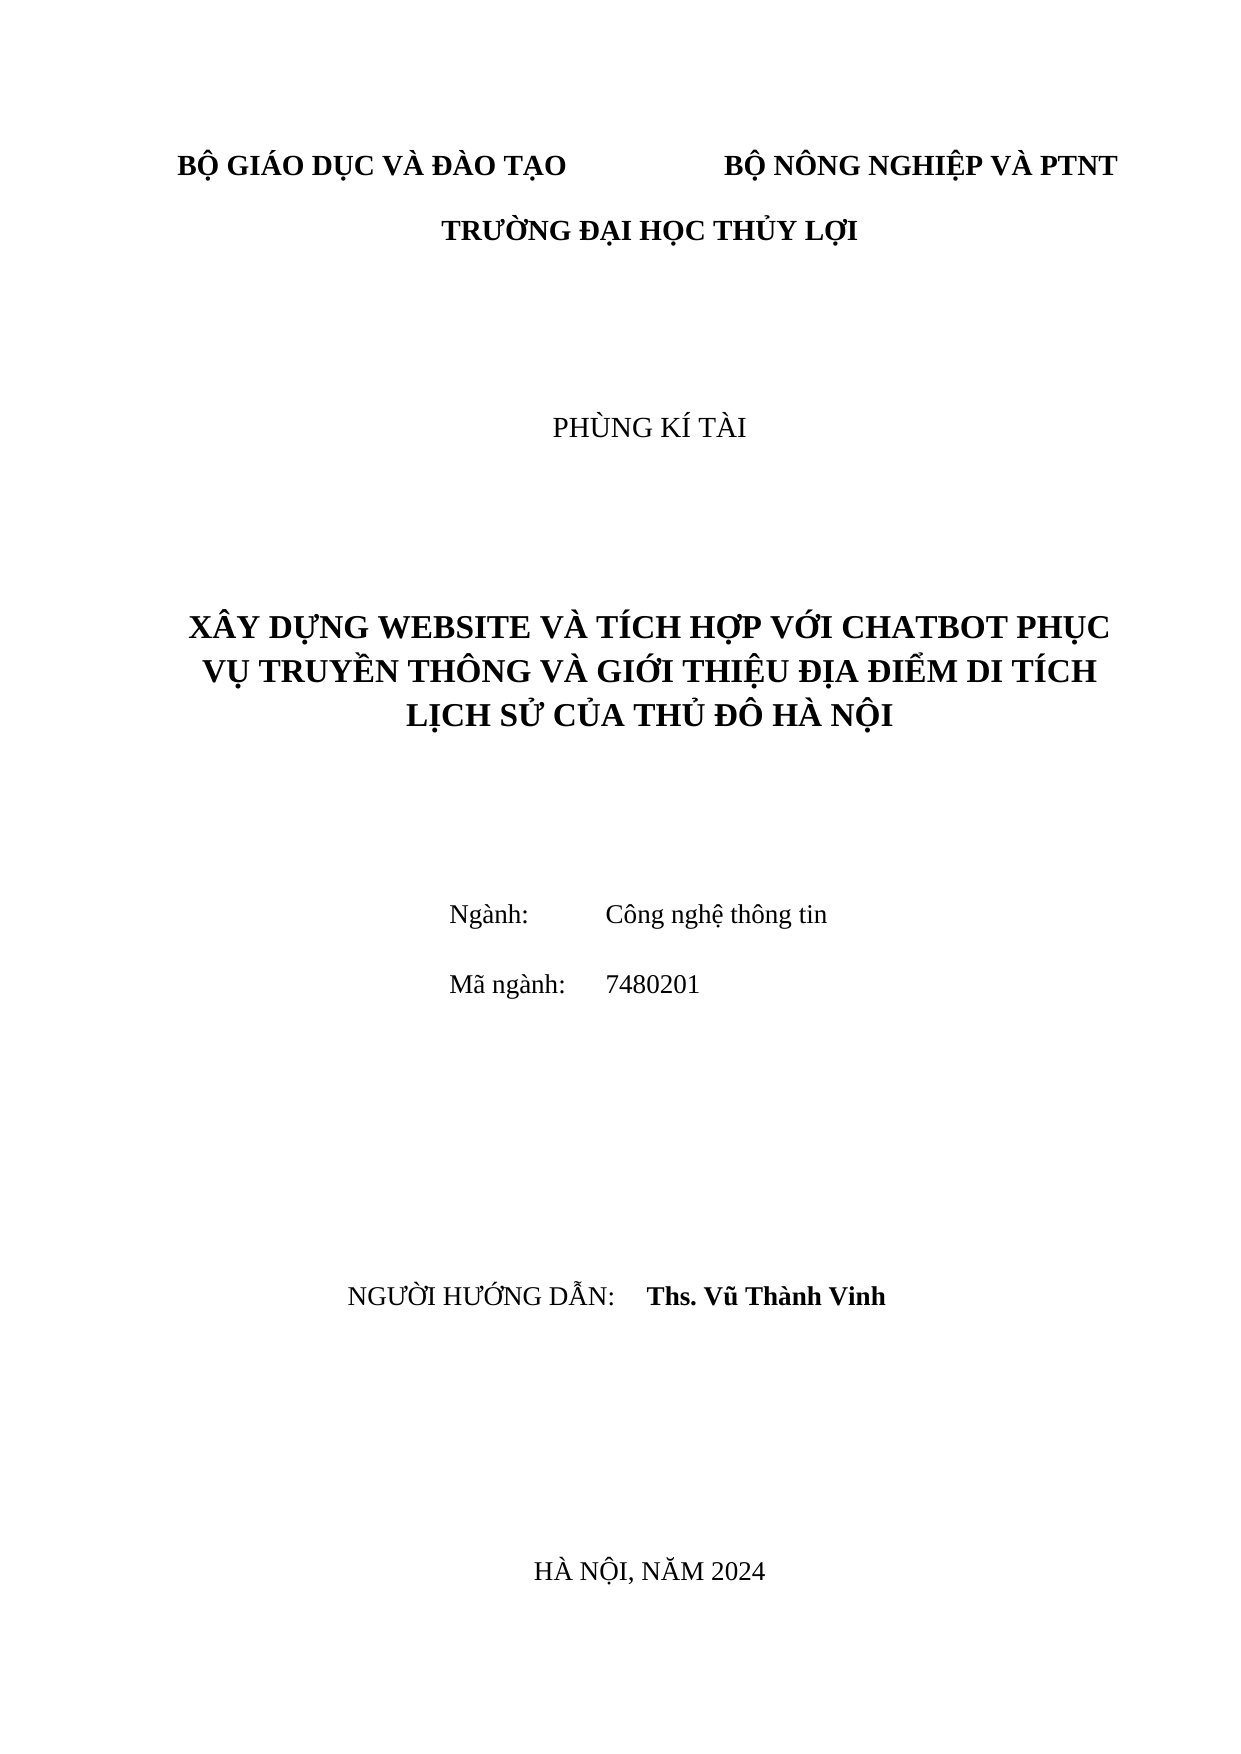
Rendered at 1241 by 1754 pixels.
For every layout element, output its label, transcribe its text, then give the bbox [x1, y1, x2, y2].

table_header Ths. Vũ Thành Vinh [626, 1267, 1085, 1340]
text TRƯỜNG ĐẠI HỌC THỦY LỢI [177, 213, 1122, 247]
text PHÙNG KÍ TÀI [177, 410, 1122, 444]
table_header Ngành: [440, 875, 594, 943]
table_header Công nghệ thông tin [596, 875, 860, 943]
table_cell 7480201 [596, 946, 860, 1014]
table_cell Mã ngành: [440, 946, 594, 1014]
text XÂY DỰNG WEBSITE VÀ TÍCH HỢP VỚI CHATBOT PHỤC VỤ TRUYỀN THÔNG VÀ GIỚI THIỆU ĐỊA ĐIỂM DI TÍCH LỊCH SỬ CỦA THỦ ĐÔ HÀ NỘI [177, 607, 1122, 733]
text HÀ NỘI, NĂM 2024 [177, 1555, 1122, 1586]
table_header NGƯỜI HƯỚNG DẪN: [177, 1267, 626, 1340]
text BỘ GIÁO DỤC VÀ ĐÀO TẠO BỘ NÔNG NGHIỆP VÀ PTNT [177, 148, 1122, 181]
